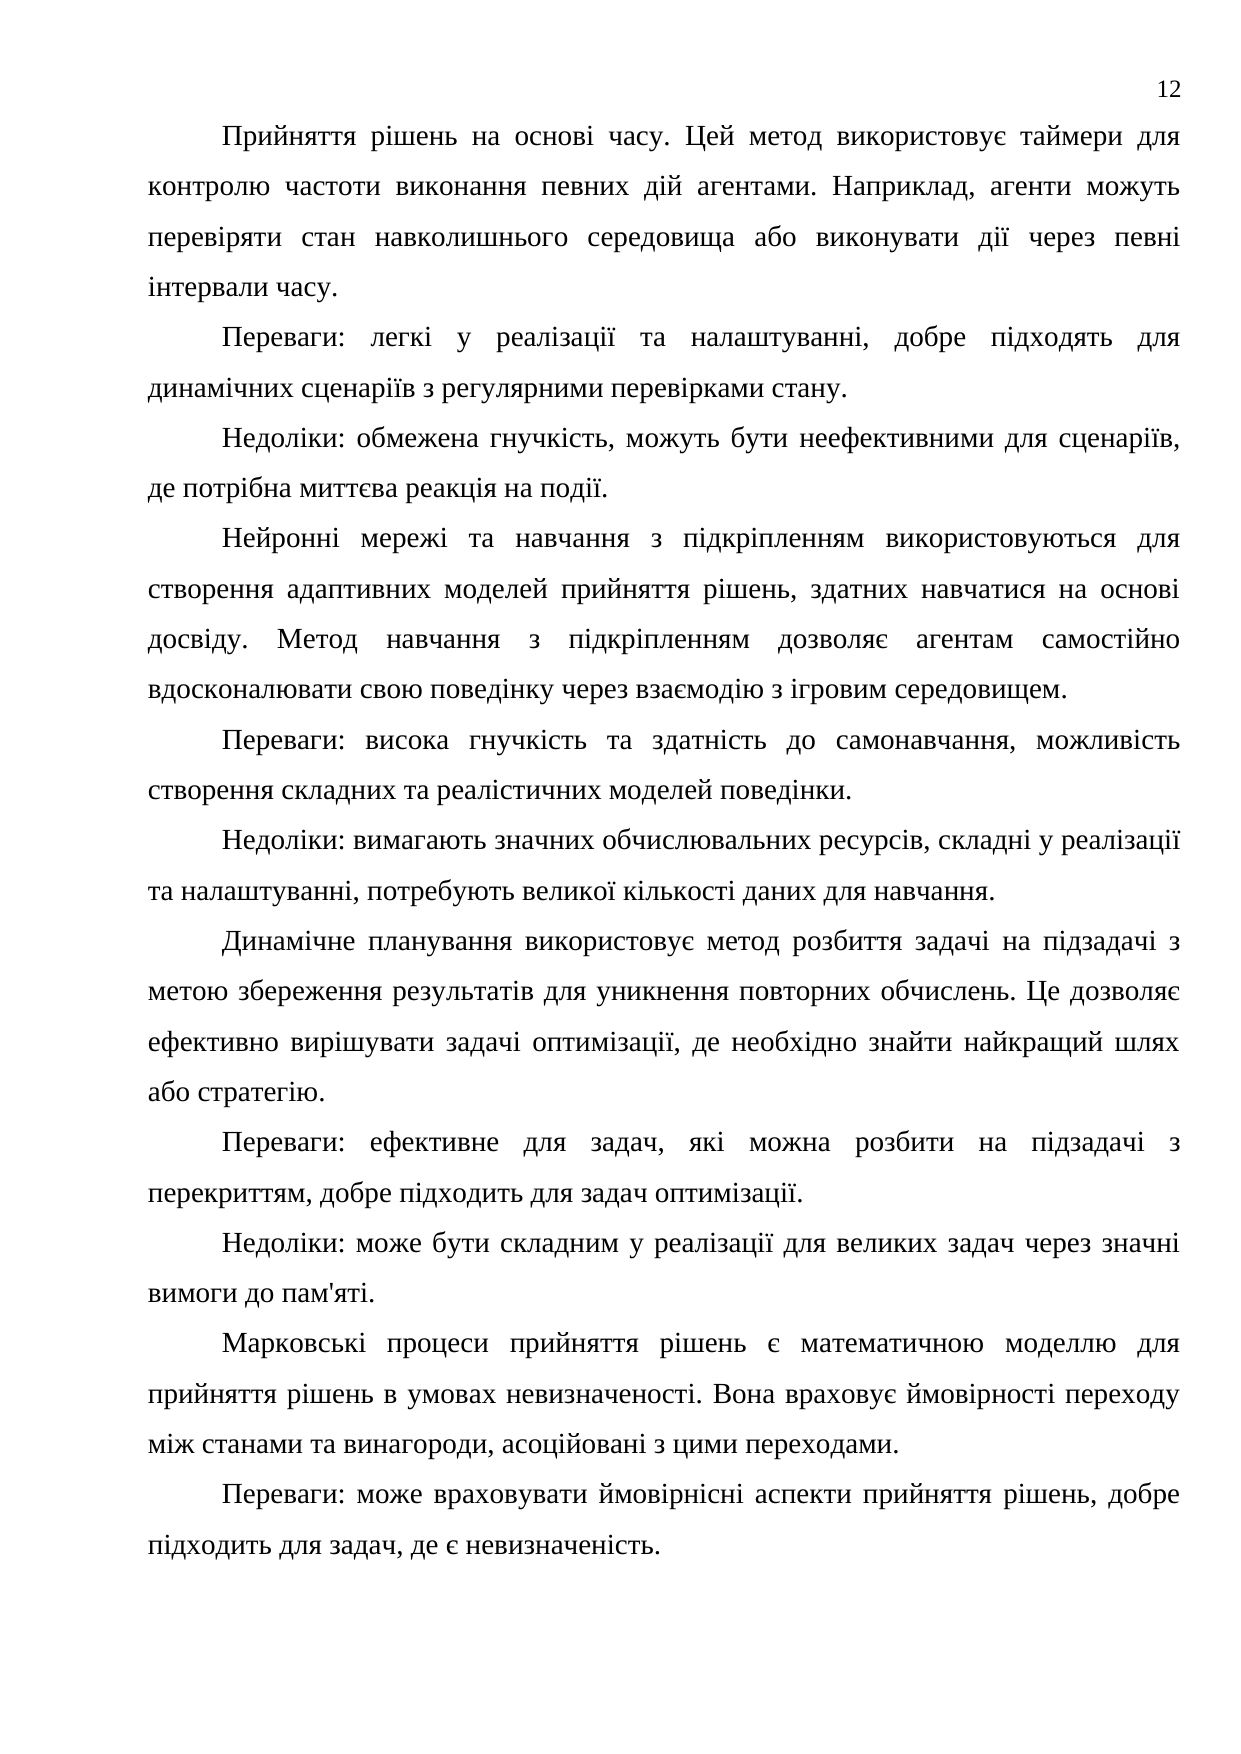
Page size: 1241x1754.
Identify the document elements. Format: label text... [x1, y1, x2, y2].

text Переваги: ефективне для задач, які можна розбити на підзадачі з перекриттям, добре підходить для задач оптимізації. [148, 1124, 1181, 1208]
text Марковські процеси прийняття рішень є математичною моделлю для прийняття рішень в умовах невизначеності. Вона враховує ймовірності переходу між станами та винагороди, асоційовані з цими переходами. [148, 1326, 1181, 1460]
text Недоліки: вимагають значних обчислювальних ресурсів, складні у реалізації та налаштуванні, потребують великої кількості даних для навчання. [148, 822, 1181, 906]
text Недоліки: може бути складним у реалізації для великих задач через значні вимоги до пам'яті. [148, 1225, 1181, 1309]
text Прийняття рішень на основі часу. Цей метод використовує таймери для контролю частоти виконання певних дій агентами. Наприклад, агенти можуть перевіряти стан навколишнього середовища або виконувати дії через певні інтервали часу. [148, 118, 1181, 303]
text Недоліки: обмежена гнучкість, можуть бути неефективними для сценаріїв, де потрібна миттєва реакція на події. [148, 420, 1181, 504]
text Переваги: легкі у реалізації та налаштуванні, добре підходять для динамічних сценаріїв з регулярними перевірками стану. [148, 319, 1181, 403]
text Динамічне планування використовує метод розбиття задачі на підзадачі з метою збереження результатів для уникнення повторних обчислень. Це дозволяє ефективно вирішувати задачі оптимізації, де необхідно знайти найкращий шлях або стратегію. [148, 923, 1181, 1108]
text Нейронні мережі та навчання з підкріпленням використовуються для створення адаптивних моделей прийняття рішень, здатних навчатися на основі досвіду. Метод навчання з підкріпленням дозволяє агентам самостійно вдосконалювати свою поведінку через взаємодію з ігровим середовищем. [148, 521, 1181, 705]
text Переваги: може враховувати ймовірнісні аспекти прийняття рішень, добре підходить для задач, де є невизначеність. [148, 1477, 1181, 1560]
text Переваги: висока гнучкість та здатність до самонавчання, можливість створення складних та реалістичних моделей поведінки. [148, 722, 1181, 806]
